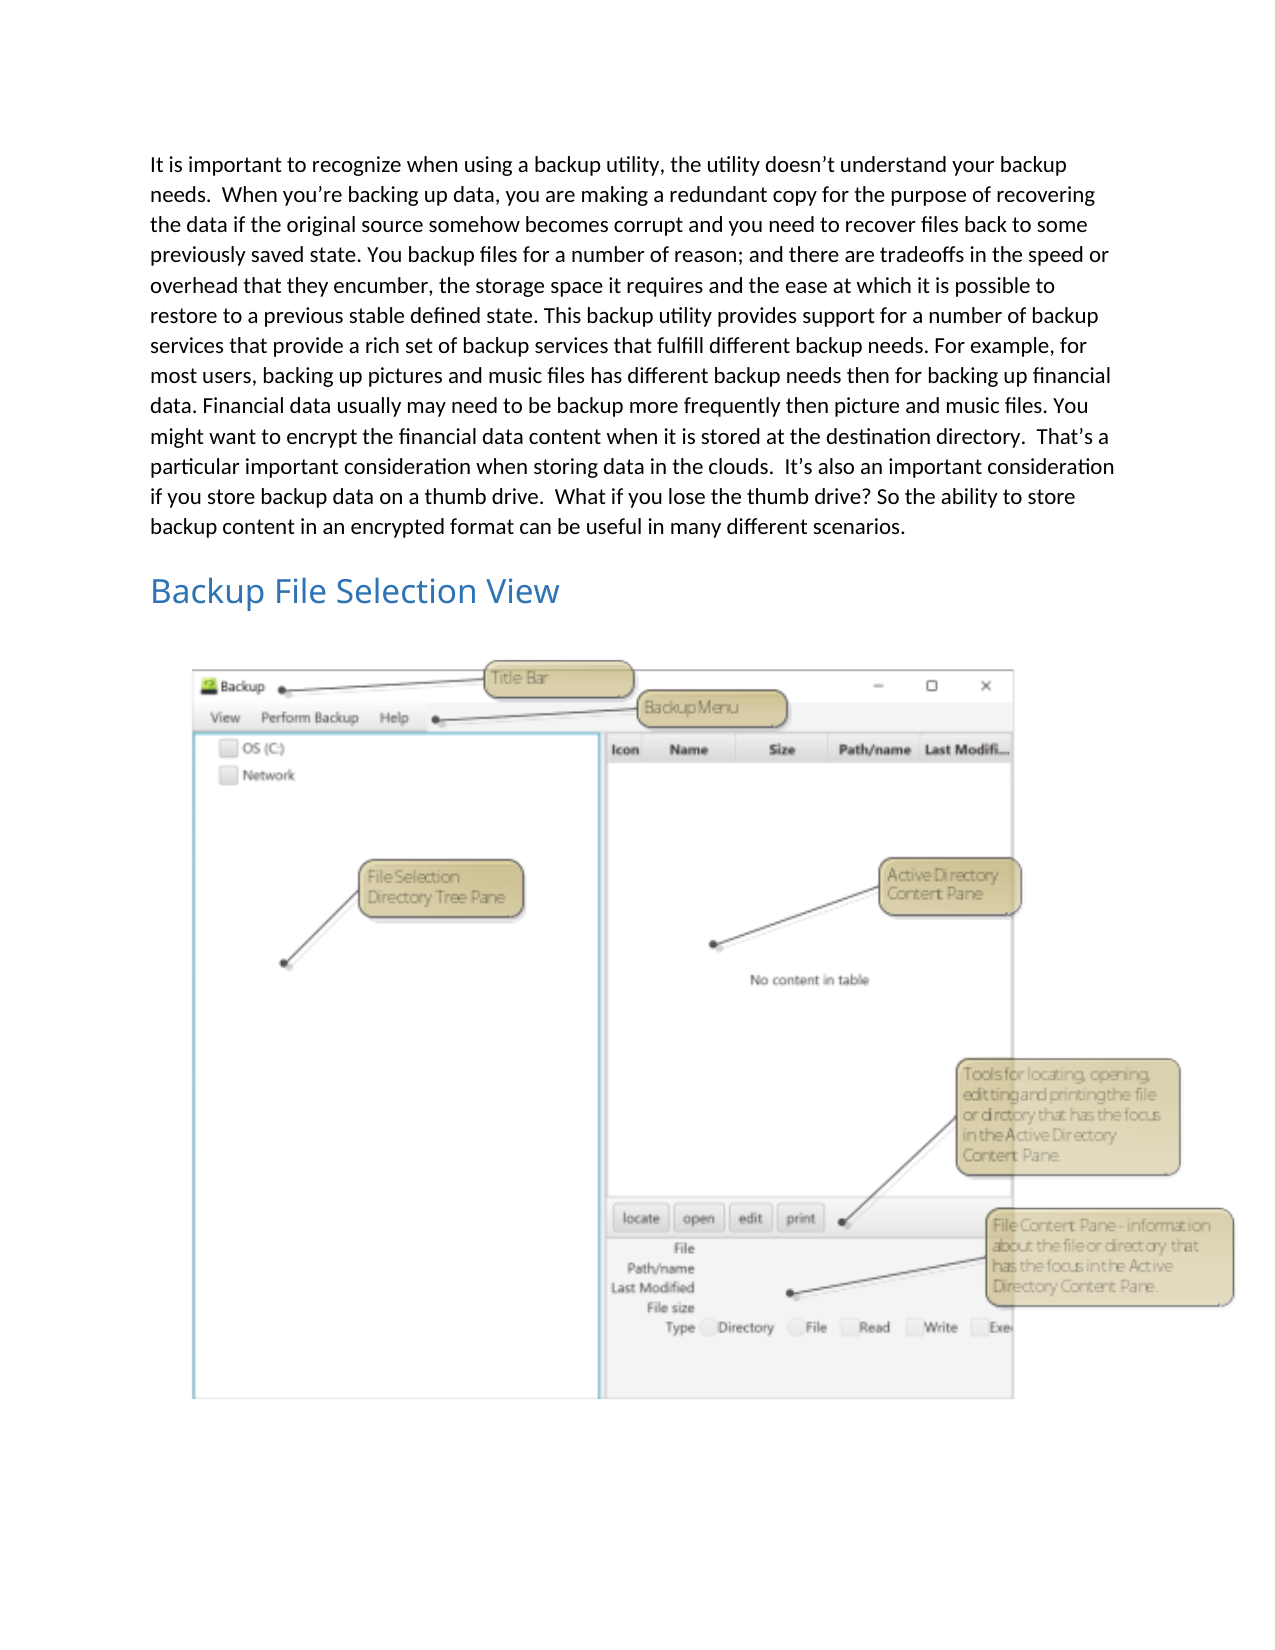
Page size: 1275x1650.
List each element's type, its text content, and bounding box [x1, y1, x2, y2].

text It is important to recognize when using a backup utility, the utility doesn’t understand your backup needs. When you’re backing up data, you are making a redundant copy for the purpose of recovering the data if the original source somehow becomes corrupt and you need to recover files back to some previously saved state. You backup files for a number of reason; and there are tradeoffs in the speed or overhead that they encumber, the storage space it requires and the ease at which it is possible to restore to a previous stable defined state. This backup utility provides support for a number of backup services that provide a rich set of backup services that fulfill different backup needs. For example, for most users, backing up pictures and music files has different backup needs then for backing up financial data. Financial data usually may need to be backup more frequently then picture and music files. You might want to encrypt the financial data content when it is stored at the destination directory. That’s a particular important consideration when storing data in the clouds. It’s also an important consideration if you store backup data on a thumb drive. What if you lose the thumb drive? So the ability to store backup content in an encrypted format can be useful in many different scenarios. [150, 150, 1125, 541]
subtitle Backup File Selection View [150, 568, 1125, 613]
